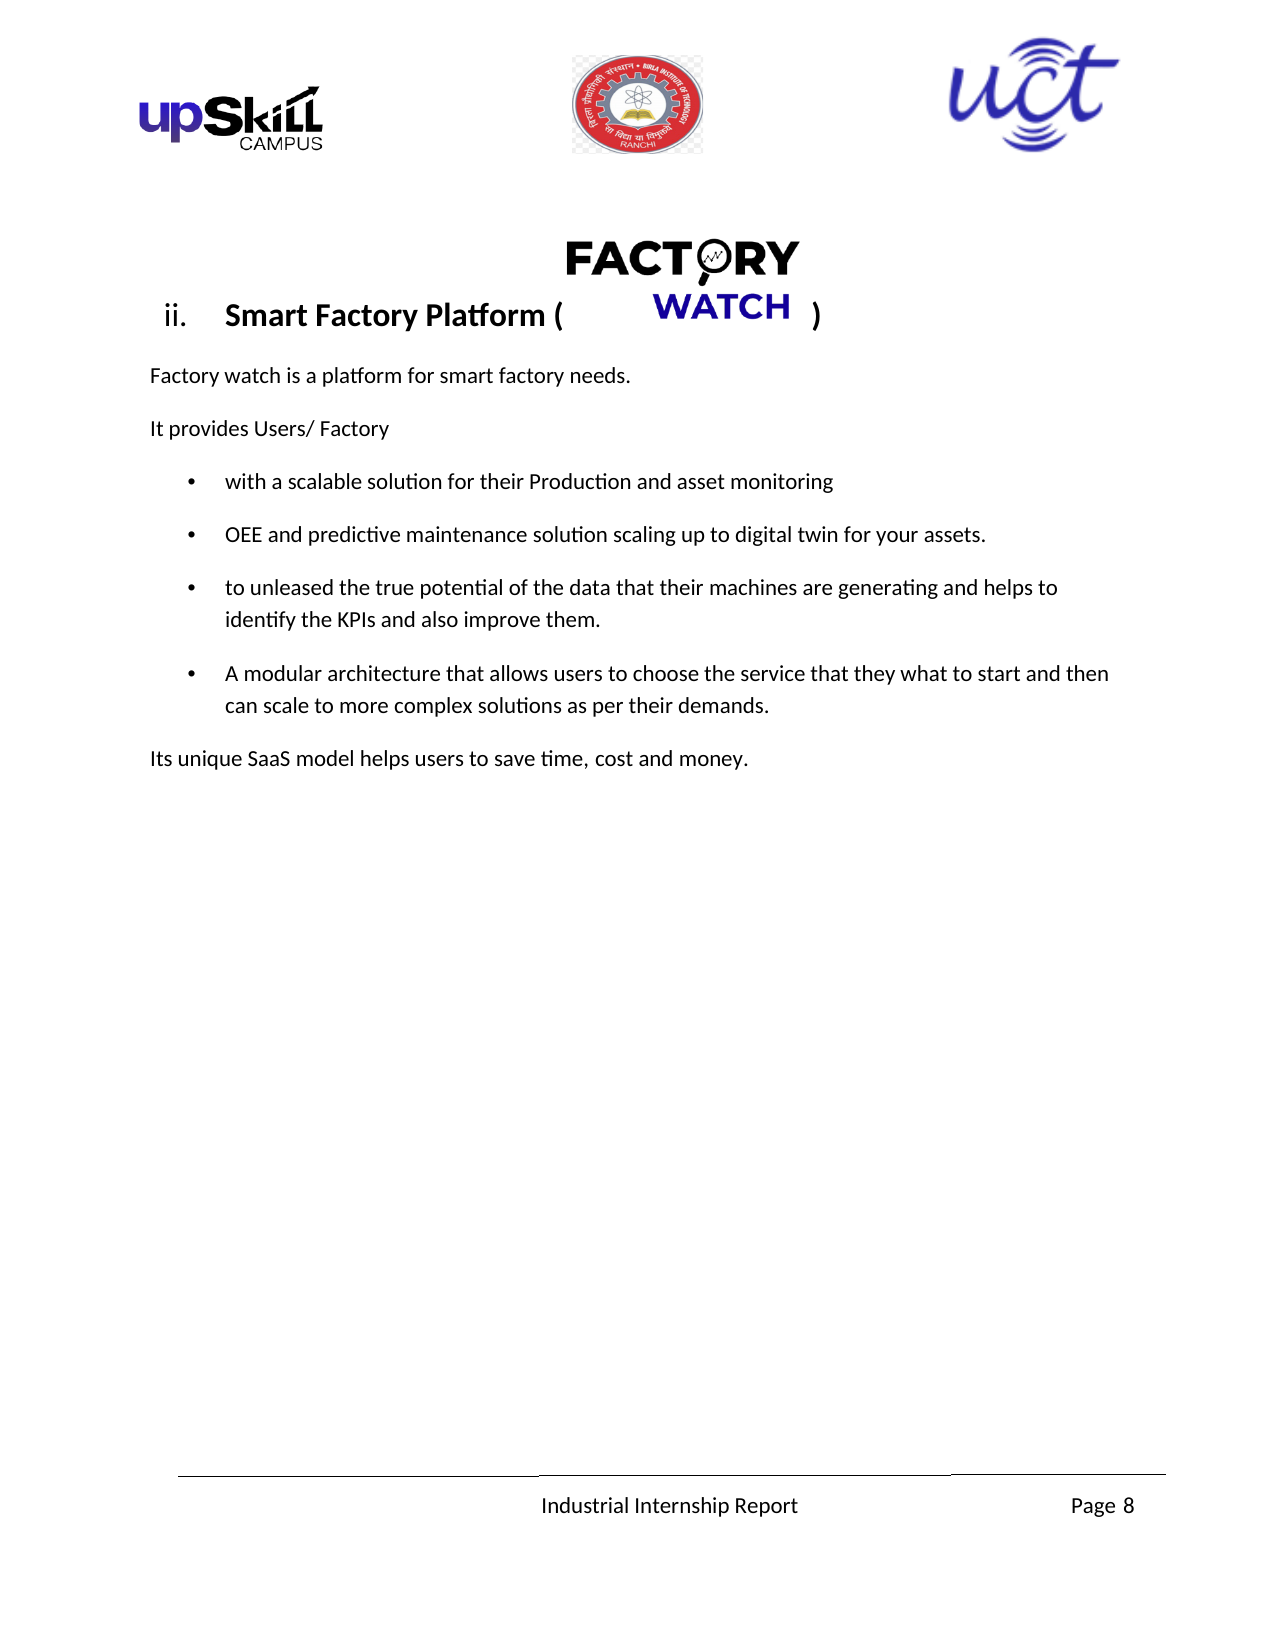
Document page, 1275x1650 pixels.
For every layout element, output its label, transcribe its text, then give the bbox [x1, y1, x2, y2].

picture [946, 28, 1125, 154]
list A modular architecture that allows users to choose the service that they what to start and then can scale to more complex solutions as per their demands. [187, 659, 1134, 719]
text It provides Users/ Factory [150, 414, 1134, 442]
picture [572, 55, 704, 154]
list with a scalable solution for their Production and asset monitoring [187, 467, 1134, 495]
list to unleased the true potential of the data that their machines are generating and helps to identify the KPIs and also improve them. [187, 573, 1134, 634]
picture [108, 73, 354, 154]
picture [563, 234, 812, 327]
text Factory watch is a platform for smart factory needs. [150, 361, 1134, 389]
list Smart Factory Platform () [187, 234, 1134, 334]
text Its unique SaaS model helps users to save time, cost and money. [150, 744, 1134, 772]
list OEE and predictive maintenance solution scaling up to digital twin for your assets. [187, 520, 1134, 548]
